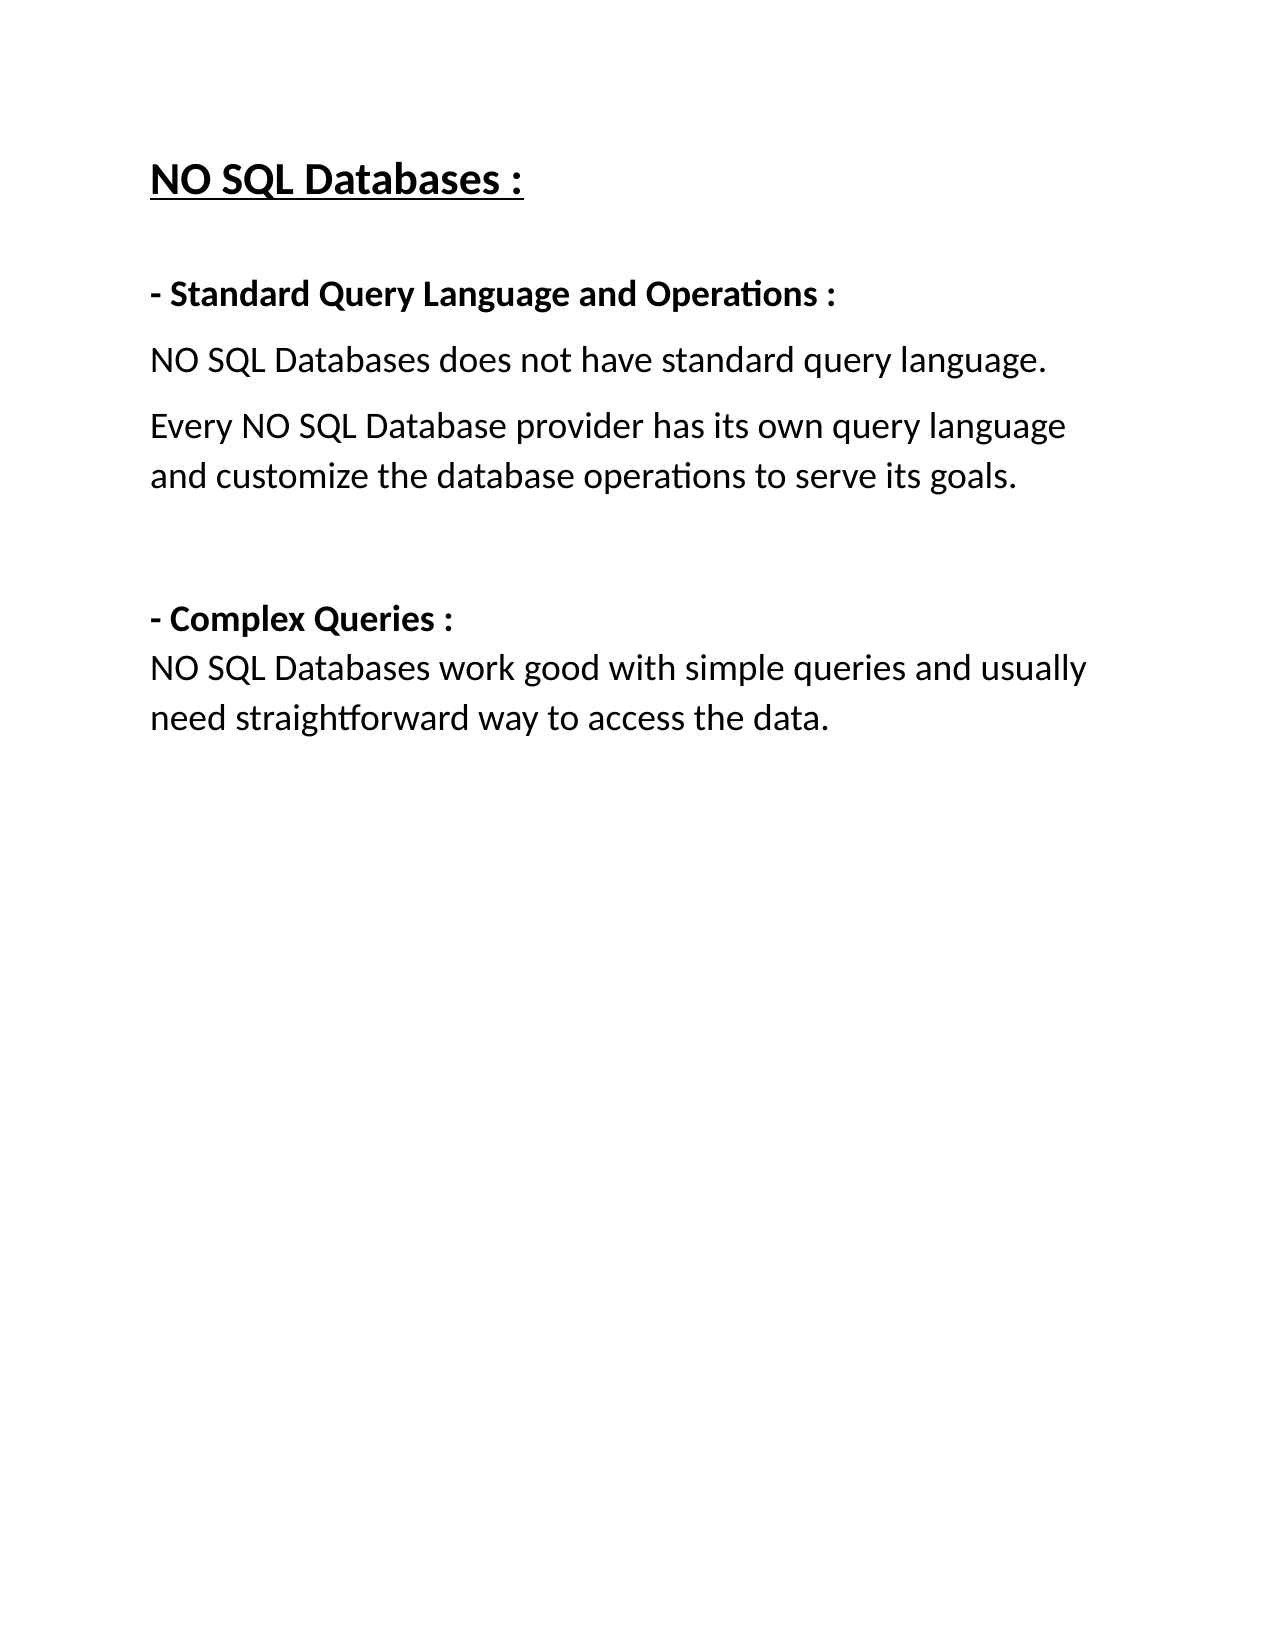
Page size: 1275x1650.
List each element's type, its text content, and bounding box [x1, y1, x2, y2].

text NO SQL Databases : - Standard Query Language and Operations : [150, 150, 1125, 316]
text - Complex Queries : NO SQL Databases work good with simple queries and usually need straightforward way to access the data. [150, 595, 1125, 739]
text Every NO SQL Database provider has its own query language and customize the database operations to serve its goals. [150, 402, 1125, 497]
text NO SQL Databases does not have standard query language. [150, 336, 1125, 382]
